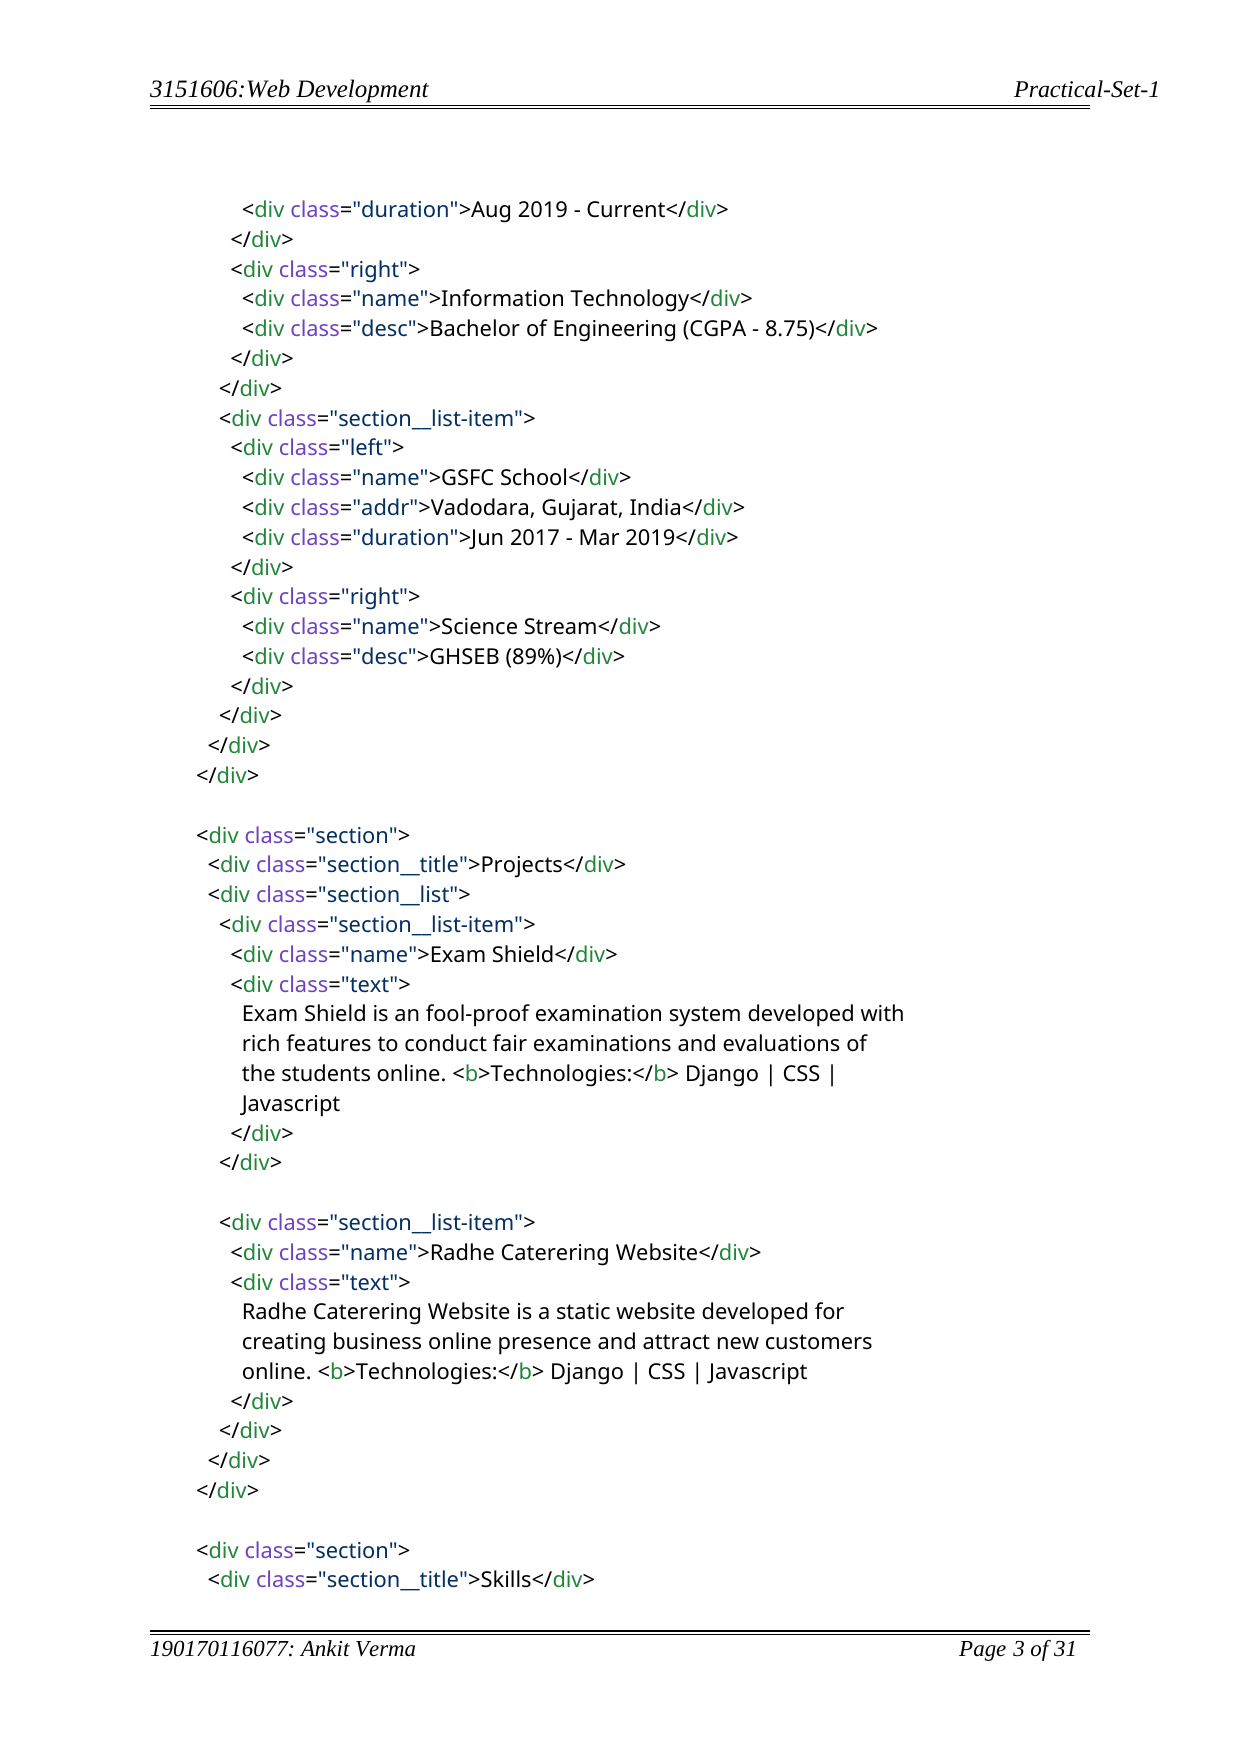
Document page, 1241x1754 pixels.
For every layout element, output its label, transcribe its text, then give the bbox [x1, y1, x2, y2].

text </div> [150, 730, 1090, 760]
text </div> [150, 1475, 1090, 1505]
text <div class="right"> [150, 581, 1090, 611]
text <div class="section__list-item"> [150, 403, 1090, 432]
text </div> [150, 552, 1090, 581]
text </div> [150, 1445, 1090, 1475]
text Javascript [150, 1088, 1090, 1118]
text </div> [150, 760, 1090, 790]
text <div class="section__title">Projects</div> [150, 849, 1090, 879]
text <div class="desc">GHSEB (89%)</div> [150, 641, 1090, 671]
text <div class="section"> [150, 1535, 1090, 1564]
text </div> [150, 1118, 1090, 1147]
text </div> [150, 1416, 1090, 1445]
text <div class="desc">Bachelor of Engineering (CGPA - 8.75)</div> [150, 313, 1090, 343]
text <div class="name">Information Technology</div> [150, 283, 1090, 313]
text creating business online presence and attract new customers [150, 1326, 1090, 1356]
text <div class="duration">Aug 2019 - Current</div> [150, 194, 1090, 224]
text <div class="section"> [150, 820, 1090, 849]
text <div class="name">Science Stream</div> [150, 611, 1090, 641]
text <div class="text"> [150, 1267, 1090, 1296]
text <div class="left"> [150, 432, 1090, 462]
text </div> [150, 373, 1090, 403]
text <div class="text"> [150, 969, 1090, 998]
text <div class="section__title">Skills</div> [150, 1564, 1090, 1594]
text <div class="name">Exam Shield</div> [150, 939, 1090, 969]
text </div> [150, 1147, 1090, 1177]
text <div class="right"> [150, 254, 1090, 283]
text </div> [150, 343, 1090, 373]
text <div class="name">GSFC School</div> [150, 462, 1090, 492]
text Radhe Caterering Website is a static website developed for [150, 1296, 1090, 1326]
text online. <b>Technologies:</b> Django | CSS | Javascript [150, 1356, 1090, 1386]
text <div class="addr">Vadodara, Gujarat, India</div> [150, 492, 1090, 522]
text <div class="duration">Jun 2017 - Mar 2019</div> [150, 522, 1090, 552]
text </div> [150, 1386, 1090, 1416]
text <div class="section__list"> [150, 879, 1090, 909]
text <div class="name">Radhe Caterering Website</div> [150, 1237, 1090, 1267]
text <div class="section__list-item"> [150, 909, 1090, 939]
text the students online. <b>Technologies:</b> Django | CSS | [150, 1058, 1090, 1088]
text Exam Shield is an fool-proof examination system developed with [150, 998, 1090, 1028]
text <div class="section__list-item"> [150, 1207, 1090, 1237]
text </div> [150, 224, 1090, 254]
text </div> [150, 671, 1090, 701]
text </div> [150, 701, 1090, 730]
text rich features to conduct fair examinations and evaluations of [150, 1028, 1090, 1058]
